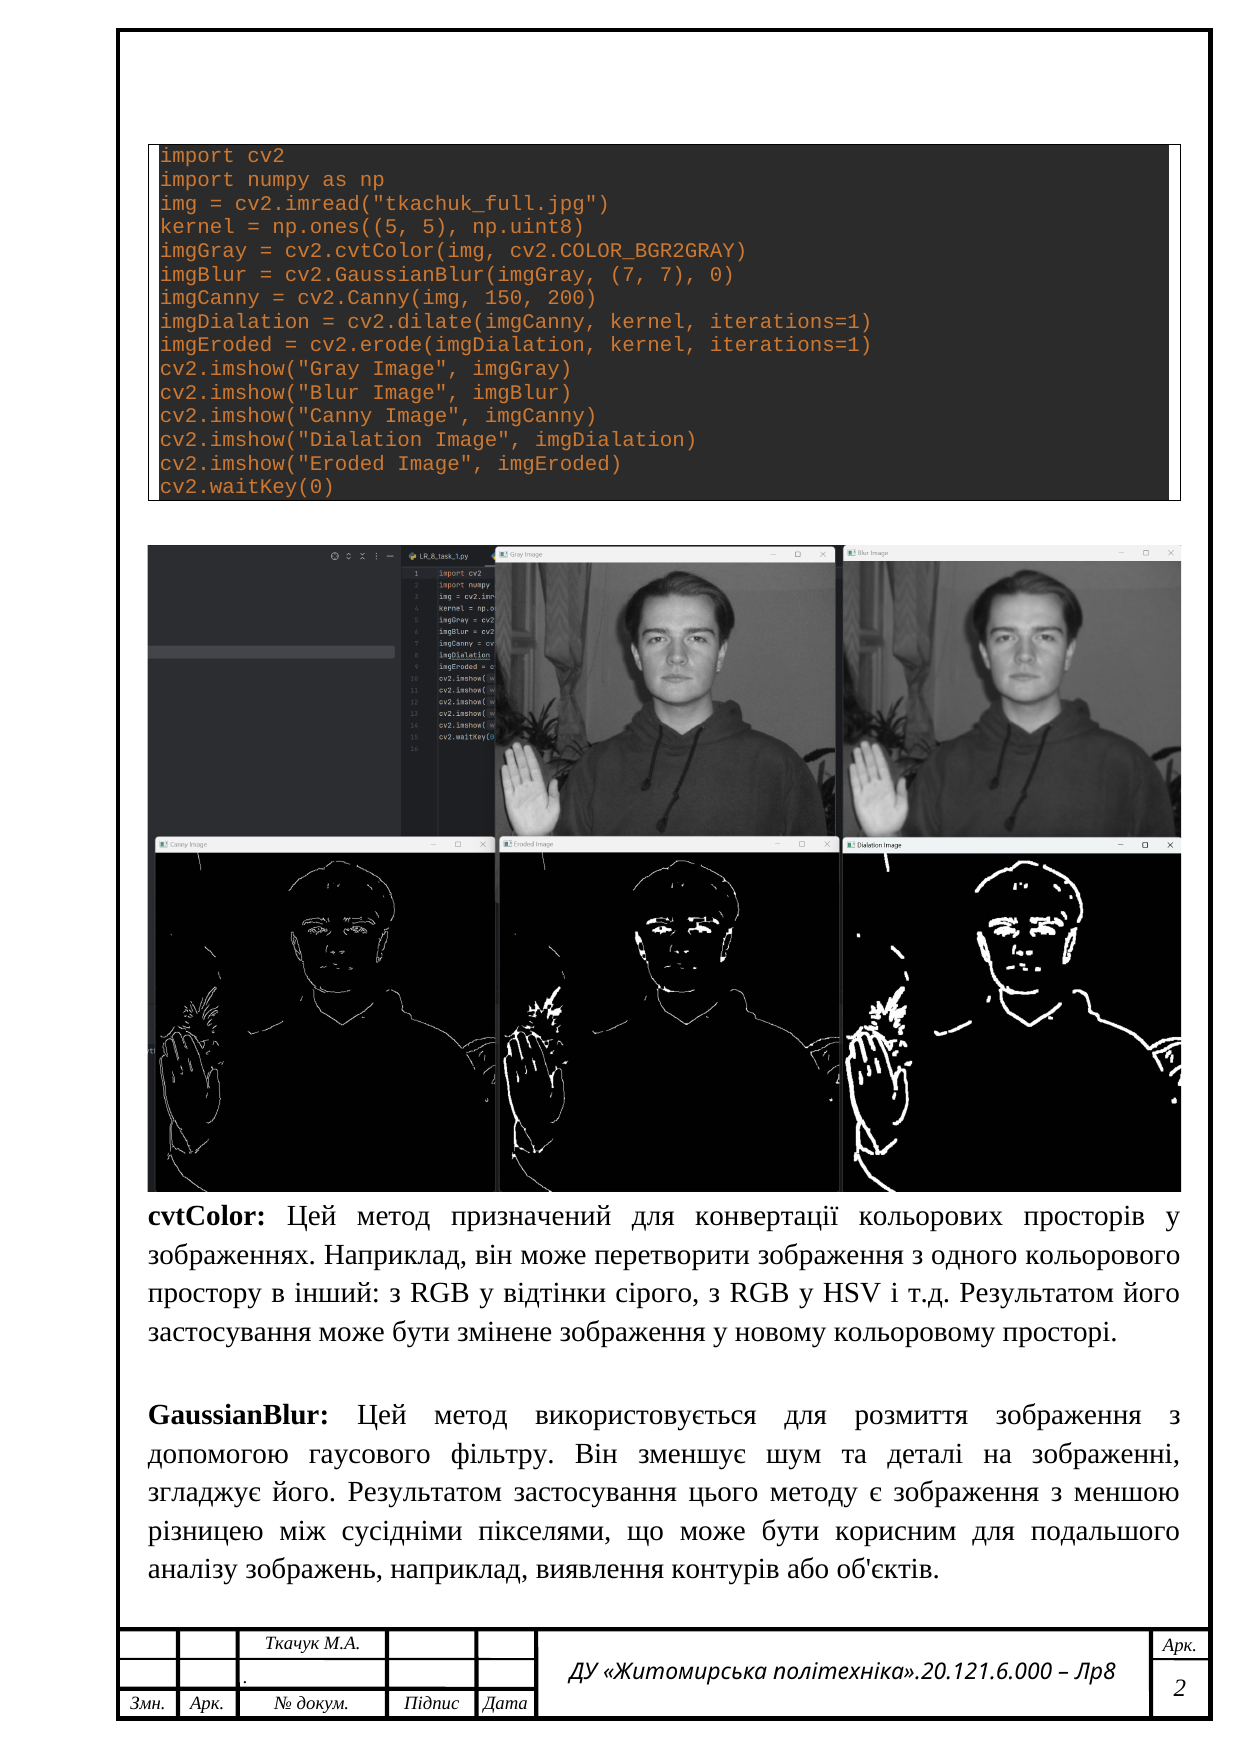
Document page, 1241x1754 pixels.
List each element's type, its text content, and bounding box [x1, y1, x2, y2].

text GaussianBlur: Цей метод використовується для розмиття зображення з допомогою гаусового фільтру. Він зменшує шум та деталі на зображенні, згладжує його. Результатом застосування цього методу є зображення з меншою різницею між сусідніми пікселями, що може бути корисним для подальшого аналізу зображень, наприклад, виявлення контурів або об'єктів. [148, 1397, 1181, 1585]
text cvtColor: Цей метод призначений для конвертації кольорових просторів у зображеннях. Наприклад, він може перетворити зображення з одного кольорового простору в інший: з RGB у відтінки сірого, з RGB у HSV і т.д. Результатом його застосування може бути змінене зображення у новому кольоровому просторі. [148, 1198, 1181, 1348]
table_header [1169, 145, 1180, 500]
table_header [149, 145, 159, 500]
picture [147, 545, 1182, 1192]
